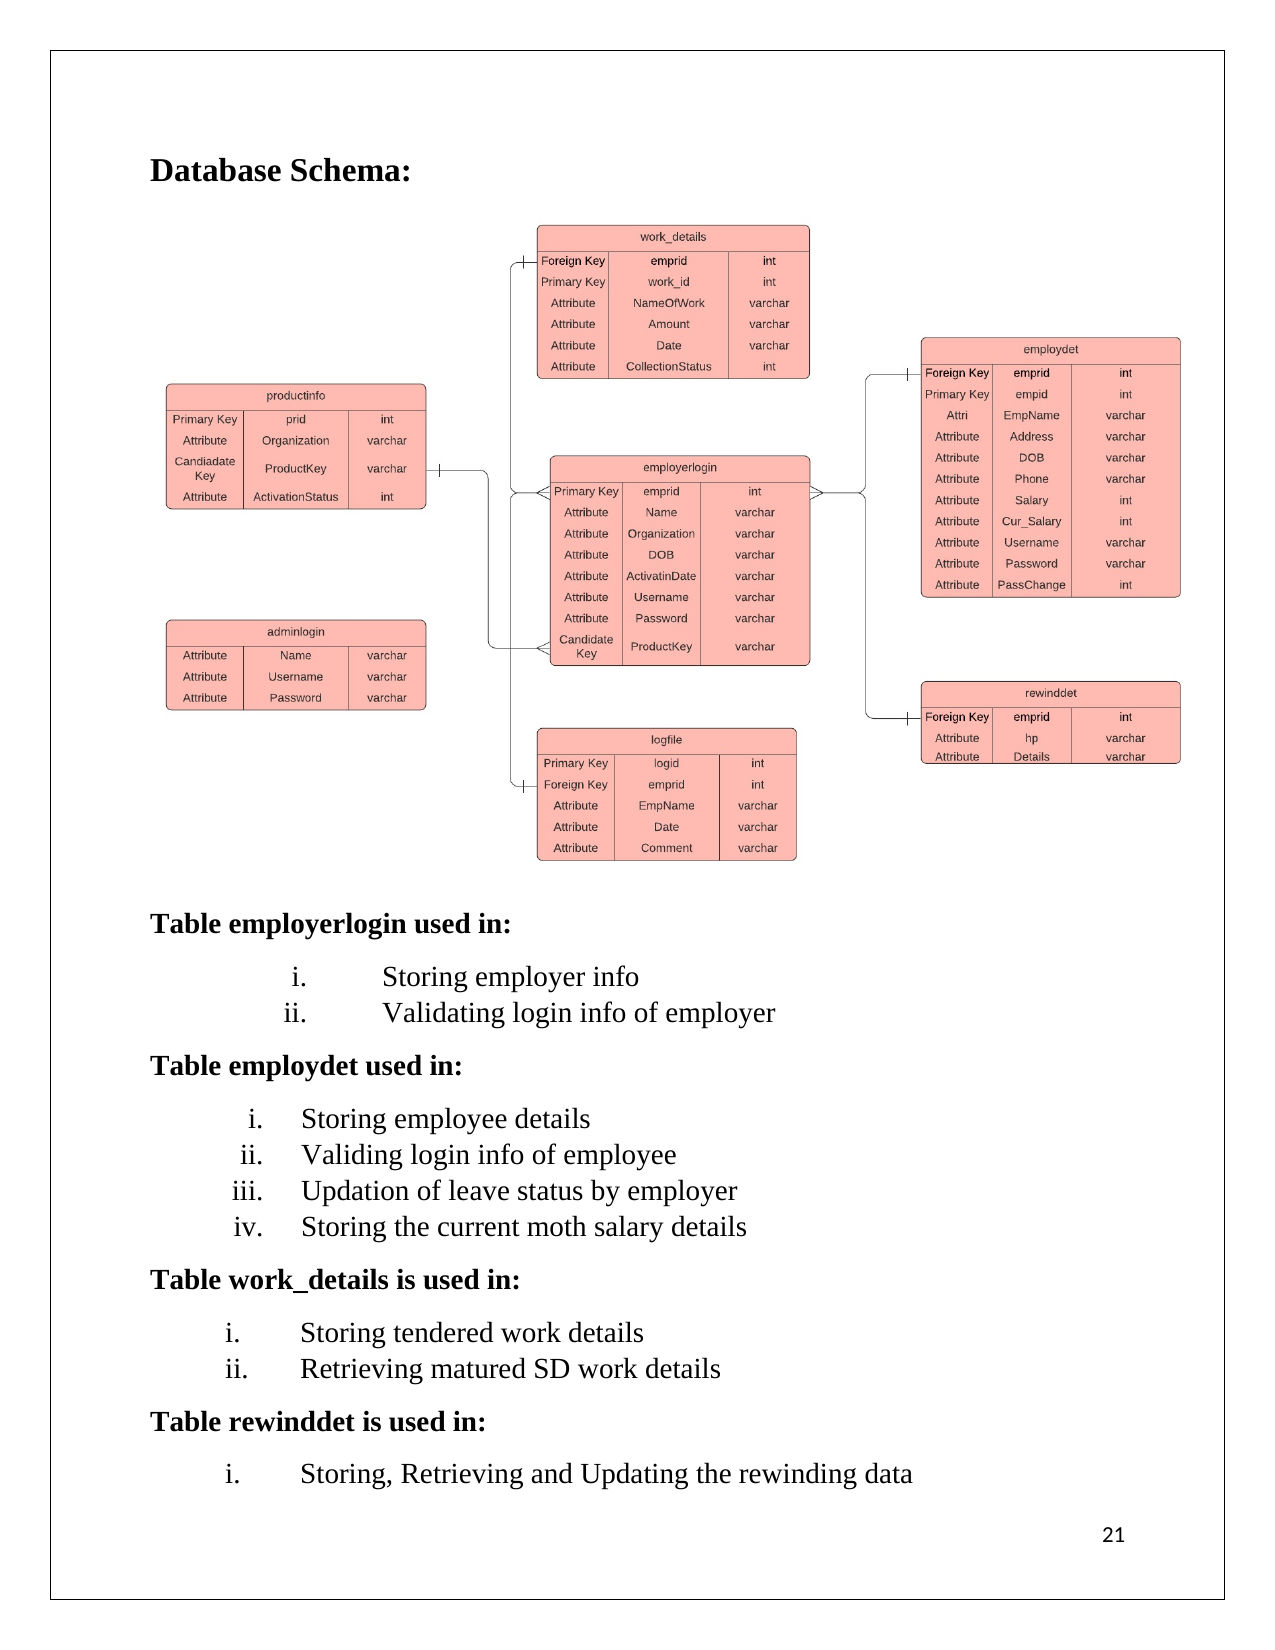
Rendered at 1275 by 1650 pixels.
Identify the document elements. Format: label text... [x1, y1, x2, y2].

list Validing login info of employee [263, 1137, 1125, 1170]
picture [150, 208, 1201, 888]
list Storing employer info [307, 959, 1125, 992]
text Table employerlogin used in: [150, 906, 1125, 940]
text Database Schema: [150, 150, 1125, 188]
list Storing the current moth salary details [263, 1209, 1125, 1243]
text Table rewinddet is used in: [150, 1404, 1125, 1437]
list Retrieving matured SD work details [225, 1351, 1125, 1384]
list Storing employee details [263, 1101, 1125, 1134]
list Storing, Retrieving and Updating the rewinding data [225, 1457, 1125, 1490]
list Validating login info of employer [307, 995, 1125, 1029]
text Table employdet used in: [150, 1048, 1125, 1081]
list Updation of leave status by employer [263, 1173, 1125, 1207]
list Storing tendered work details [225, 1315, 1125, 1348]
text Table work_details is used in: [150, 1262, 1125, 1296]
